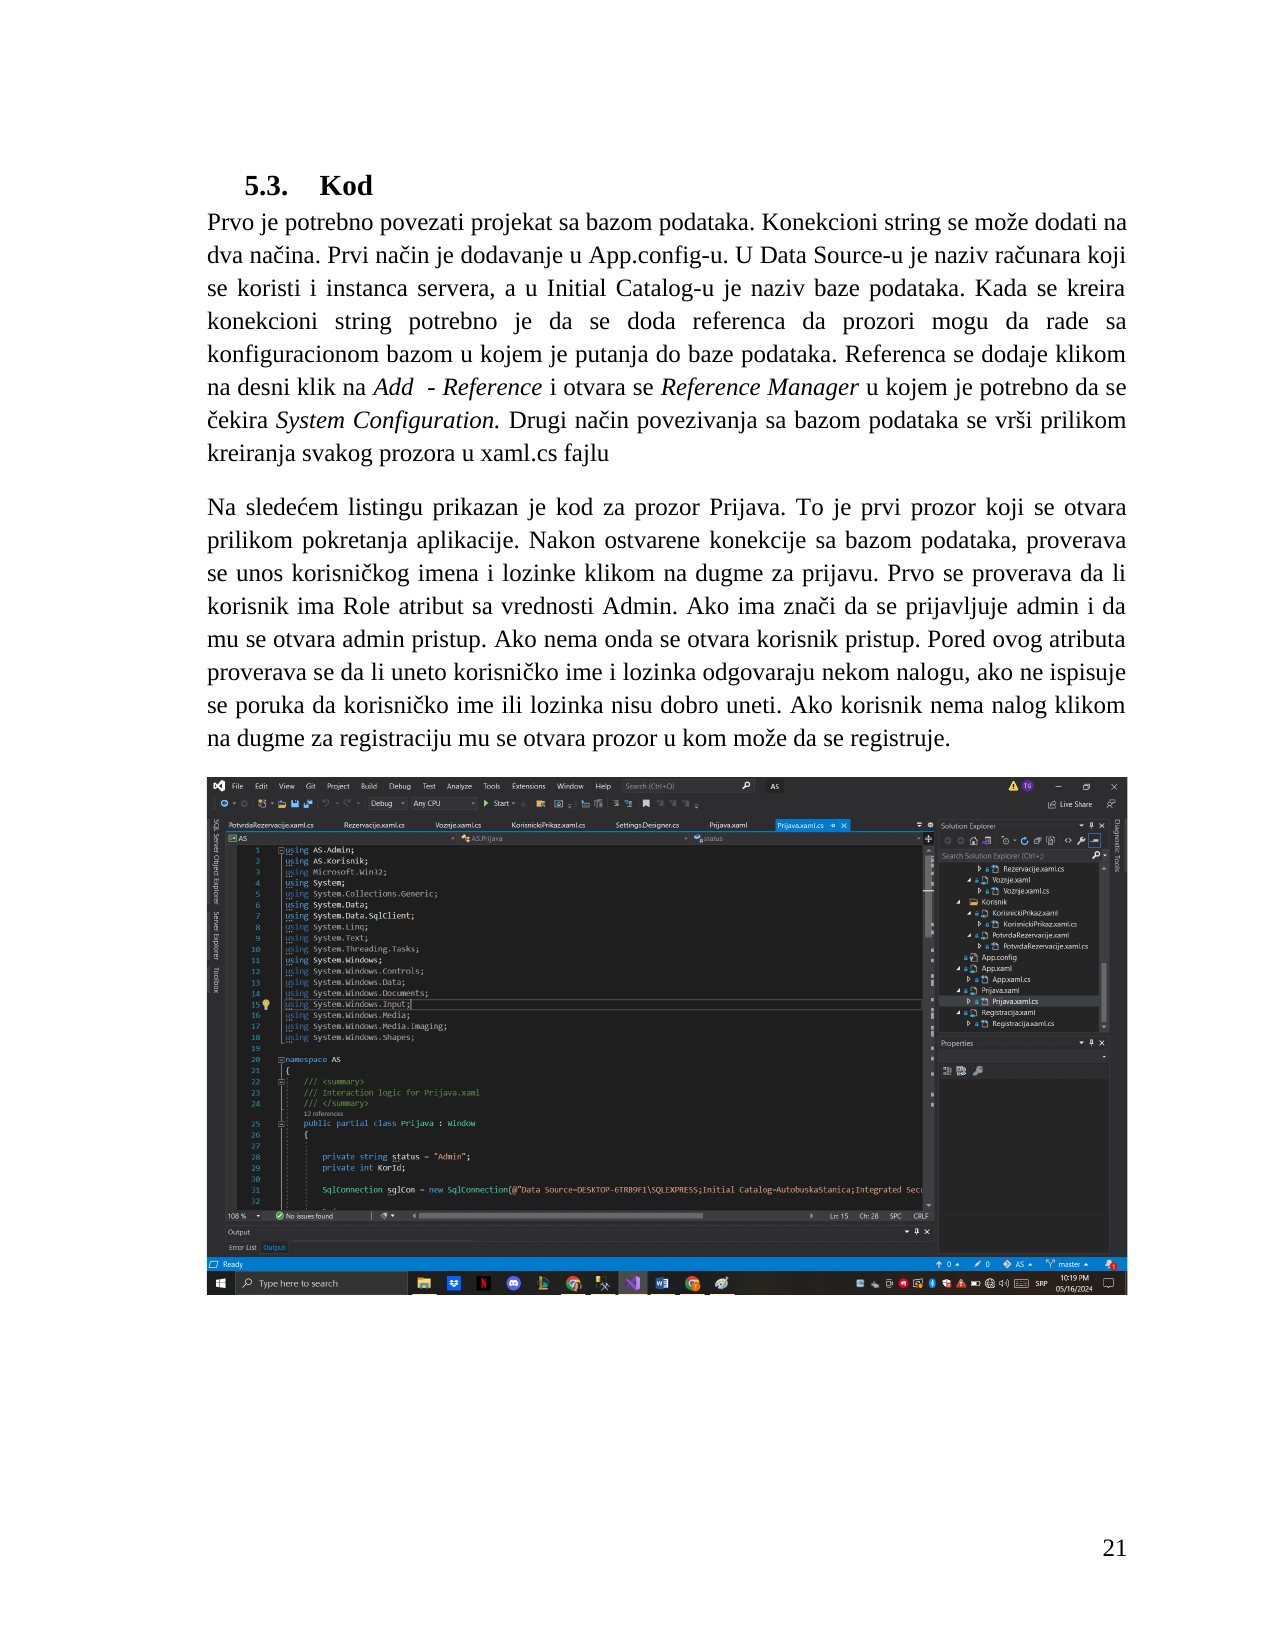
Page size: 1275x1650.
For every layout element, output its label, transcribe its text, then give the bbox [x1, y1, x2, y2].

subtitle Kod [244, 168, 1127, 202]
text Na sledećem listingu prikazan je kod za prozor Prijava. To je prvi prozor koji se otvara prilikom pokretanja aplikacije. Nakon ostvarene konekcije sa bazom podataka, proverava se unos korisničkog imena i lozinke klikom na dugme za prijavu. Prvo se proverava da li korisnik ima Role atribut sa vrednosti Admin. Ako ima znači da se prijavljuje admin i da mu se otvara admin pristup. Ako nema onda se otvara korisnik pristup. Pored ovog atributa proverava se da li uneto korisničko ime i lozinka odgovaraju nekom nalogu, ako ne ispisuje se poruka da korisničko ime ili lozinka nisu dobro uneti. Ako korisnik nema nalog klikom na dugme za registraciju mu se otvara prozor u kom može da se registruje. [207, 492, 1127, 752]
text Prvo je potrebno povezati projekat sa bazom podataka. Konekcioni string se može dodati na dva načina. Prvi način je dodavanje u App.config-u. U Data Source-u je naziv računara koji se koristi i instanca servera, a u Initial Catalog-u je naziv baze podataka. Kada se kreira konekcioni string potrebno je da se doda referenca da prozori mogu da rade sa konfiguracionom bazom u kojem je putanja do baze podataka. Referenca se dodaje klikom na desni klik na Add - Reference i otvara se Reference Manager u kojem je potrebno da se čekira System Configuration. Drugi način povezivanja sa bazom podataka se vrši prilikom kreiranja svakog prozora u xaml.cs fajlu [207, 207, 1127, 467]
picture [206, 777, 1128, 1295]
